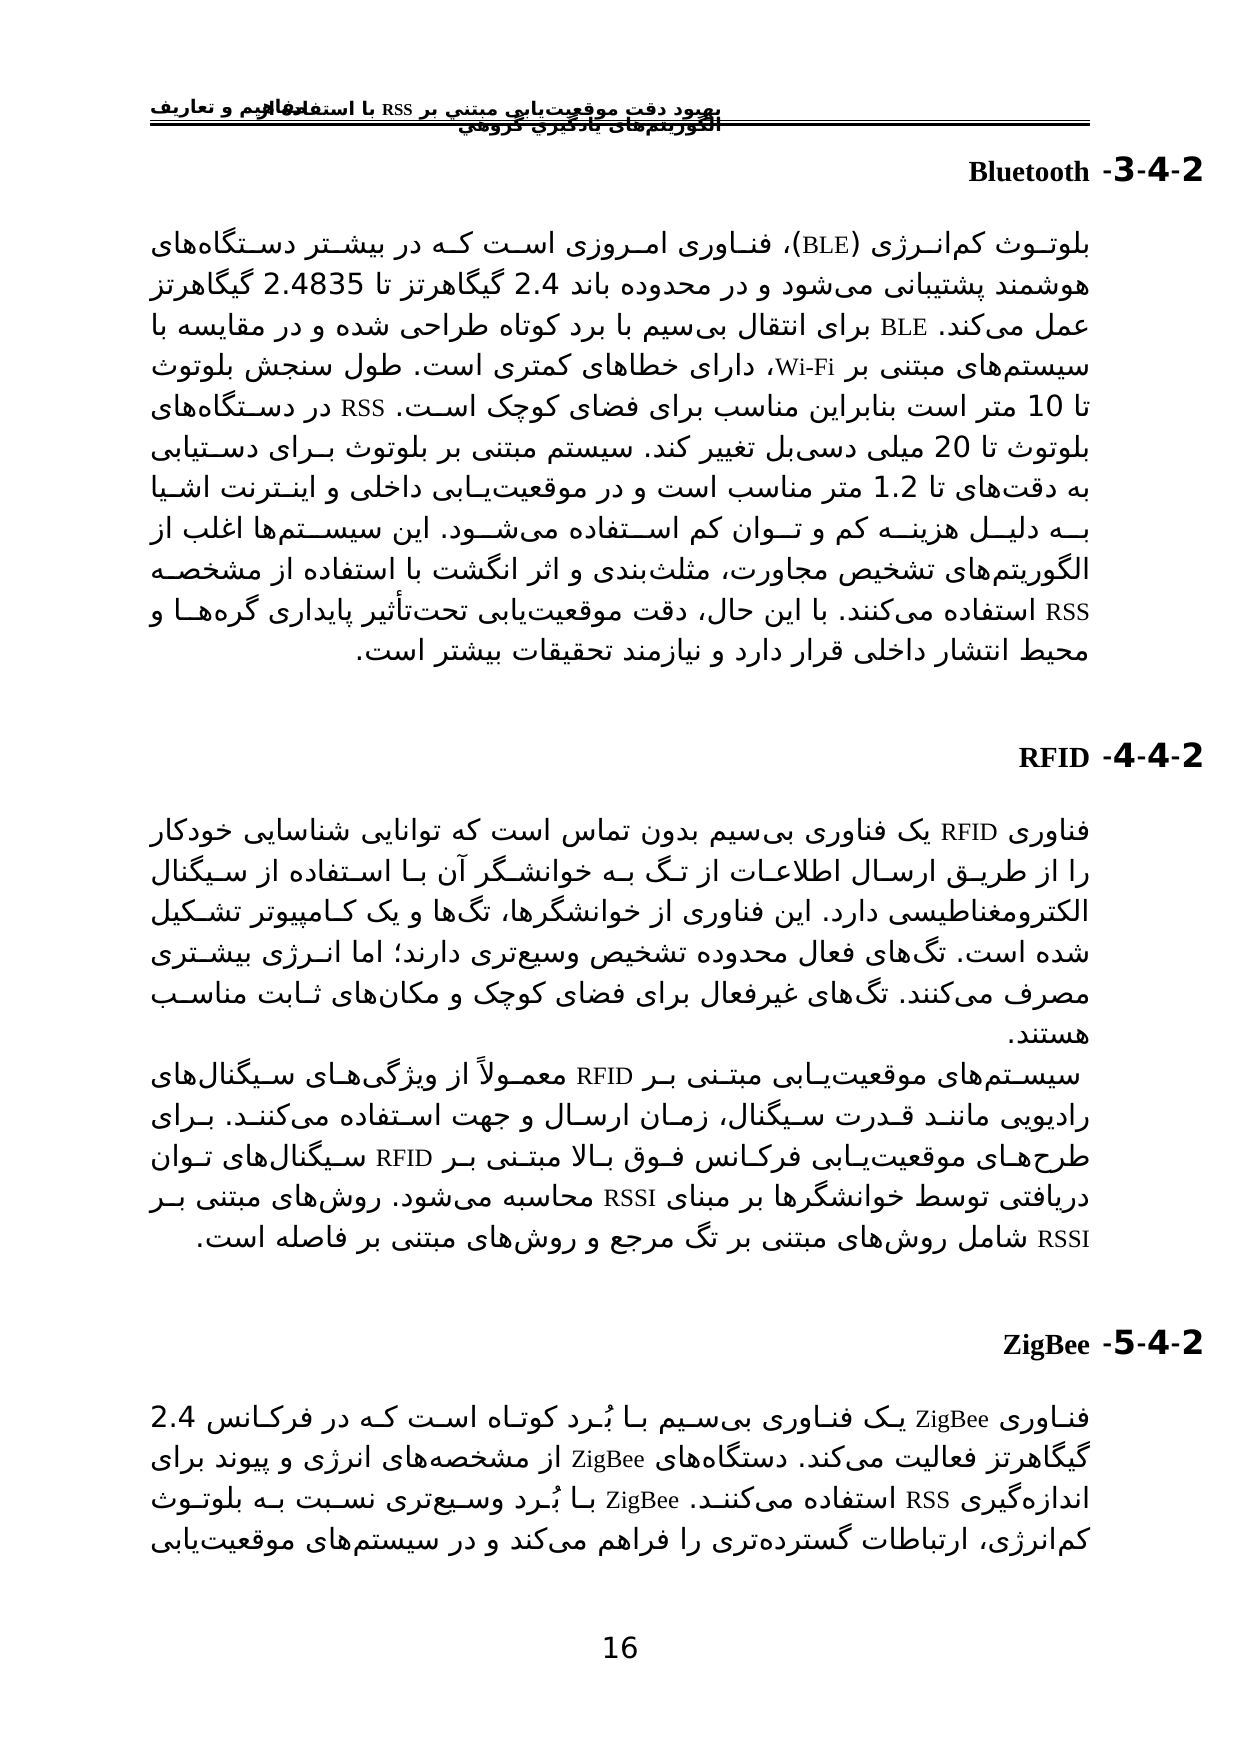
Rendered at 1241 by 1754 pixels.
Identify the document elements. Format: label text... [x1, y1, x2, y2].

text سیستم‌های موقعیت‌یابی مبتنی بر RFID معمولاً از ویژگی‌های سیگنال‌های رادیویی مانند قدرت سیگنال، زمان ارسال و جهت استفاده می‌کنند. برای طرح‌های موقعیت‌یابی فرکانس فوق بالا مبتنی بر RFID سیگنال‌های توان دریافتی توسط خوانشگرها بر مبنای RSSI محاسبه می‌شود. روش‌های مبتنی بر RSSI شامل روش‌های مبتنی بر تگ مرجع و روش‌های مبتنی بر فاصله است. [150, 1058, 1090, 1254]
list Bluetooth [150, 150, 1090, 189]
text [150, 1400, 1090, 1556]
text بلوتوث کم‌انرژی (BLE)، فناوری امروزی است که در بیشتر دستگاه‌های هوشمند پشتیبانی می‌شود و در محدوده باند 2.4 گیگاهرتز تا 2.4835 گیگاهرتز عمل می‌کند. BLE برای انتقال بی‌سیم با برد کوتاه طراحی شده و در مقایسه با سیستم‌های مبتنی بر Wi-Fi، دارای خطاهای کمتری است. طول سنجش بلوتوث تا 10 متر است بنابراین مناسب برای فضای کوچک است. RSS در دستگاه‌های بلوتوث تا 20 میلی دسی‌بل تغییر کند. سیستم مبتنی بر بلوتوث برای دستیابی به دقت‌های تا 1.2 متر مناسب است و در موقعیت‌یابی داخلی و اینترنت اشیا به دلیل هزینه کم و توان کم استفاده می‌شود. این سیستم‌ها اغلب از الگوریتم‌های تشخیص مجاورت، مثلث‌بندی و اثر انگشت با استفاده از مشخصه RSS استفاده می‌کنند. با این حال، دقت موقعیت‌یابی تحت‌تأثیر پایداری گره‌ها و محیط انتشار داخلی قرار دارد و نیازمند تحقیقات بیشتر است. [150, 226, 1090, 668]
list RFID [150, 737, 1090, 776]
list ZigBee [150, 1324, 1090, 1363]
text فناوری RFID یک فناوری بی‌سیم بدون تماس است که توانایی شناسایی خودکار را از طریق ارسال اطلاعات از تگ به خوانشگر آن با استفاده از سیگنال الکترومغناطیسی دارد. این فناوری از خوانشگرها، تگ‌ها و یک کامپیوتر تشکیل شده است. تگ‌های فعال محدوده تشخیص وسیع‌تری دارند؛ اما انرژی بیشتری مصرف می‌کنند. تگ‌های غیرفعال برای فضای کوچک و مکان‌های ثابت مناسب هستند. [150, 813, 1090, 1051]
